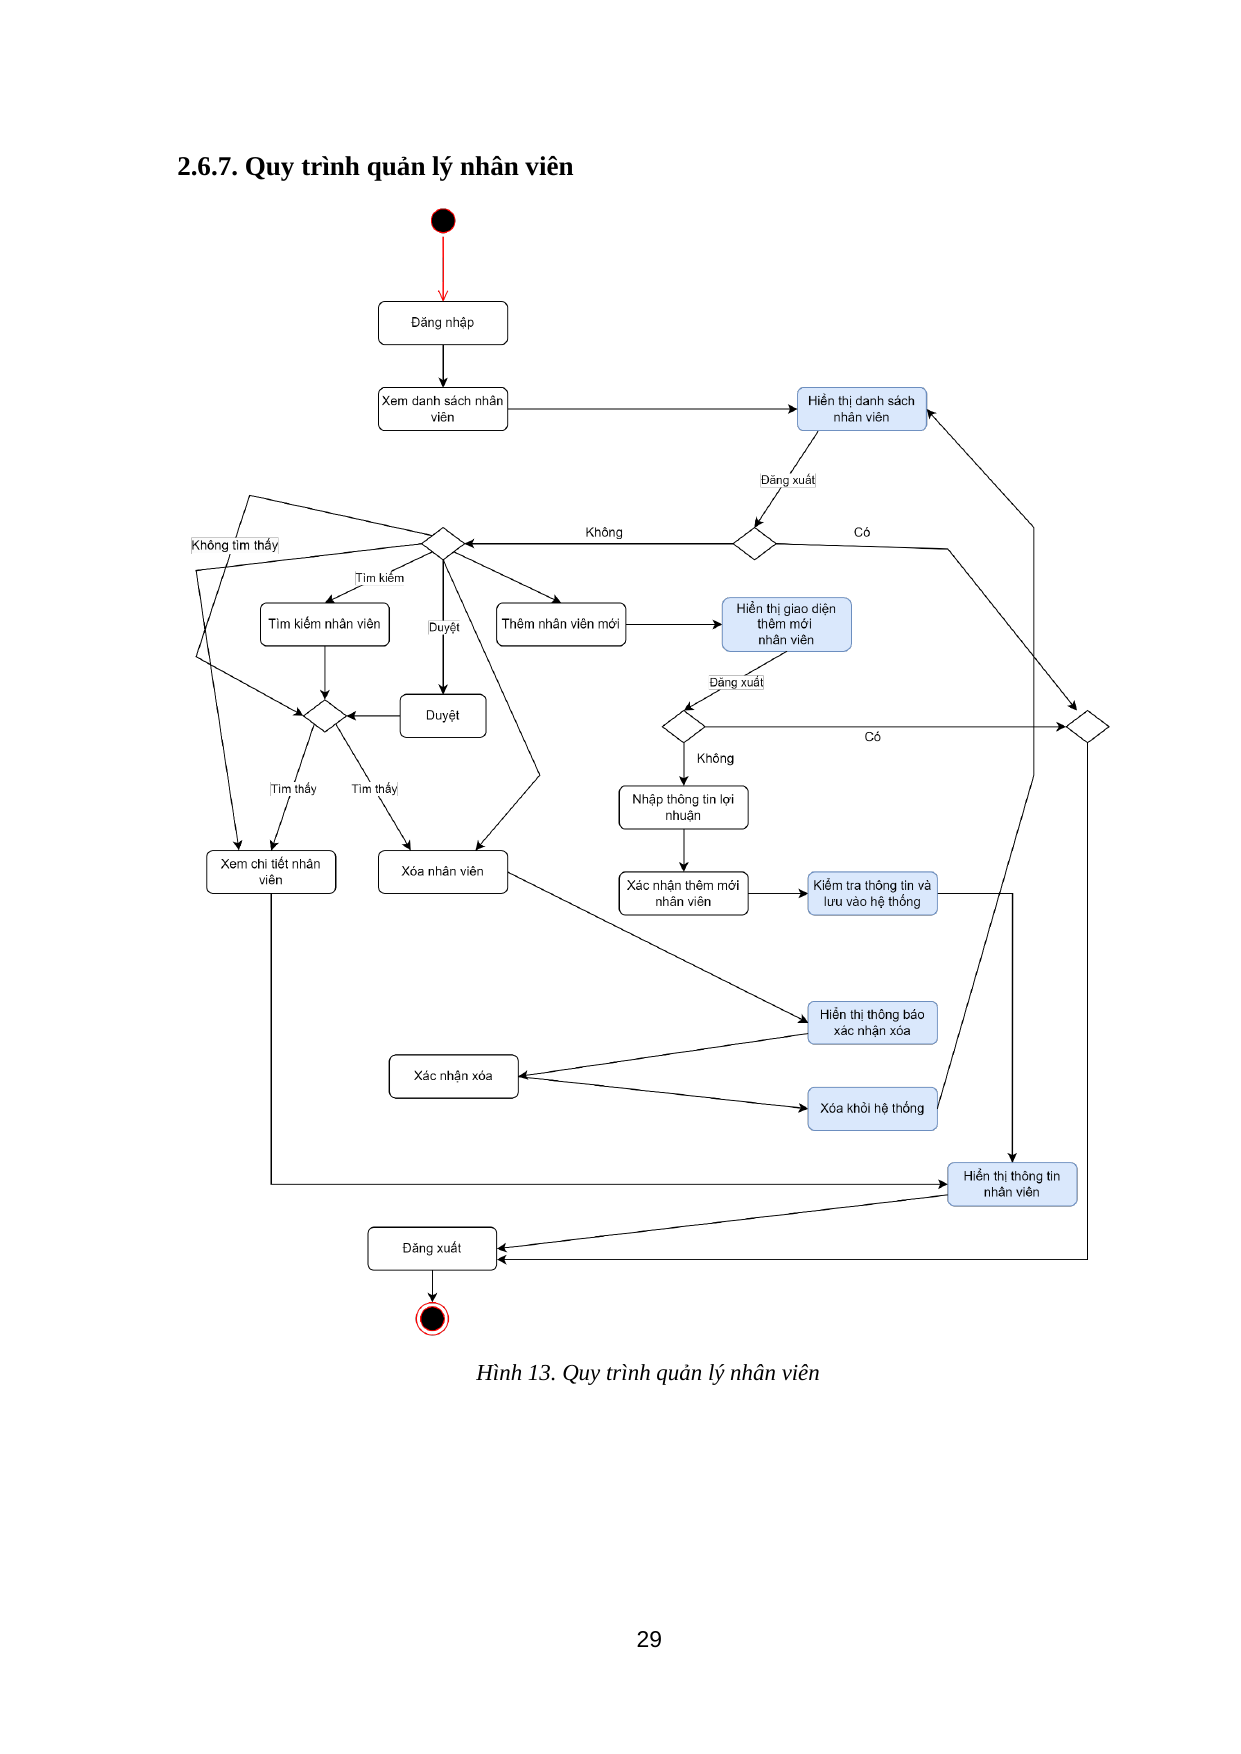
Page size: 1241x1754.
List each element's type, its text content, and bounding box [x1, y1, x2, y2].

subtitle 2.6.7. Quy trình quản lý nhân viên [177, 150, 1121, 181]
picture [177, 194, 1121, 1347]
text Hình 13. Quy trình quản lý nhân viên [177, 1359, 1121, 1386]
